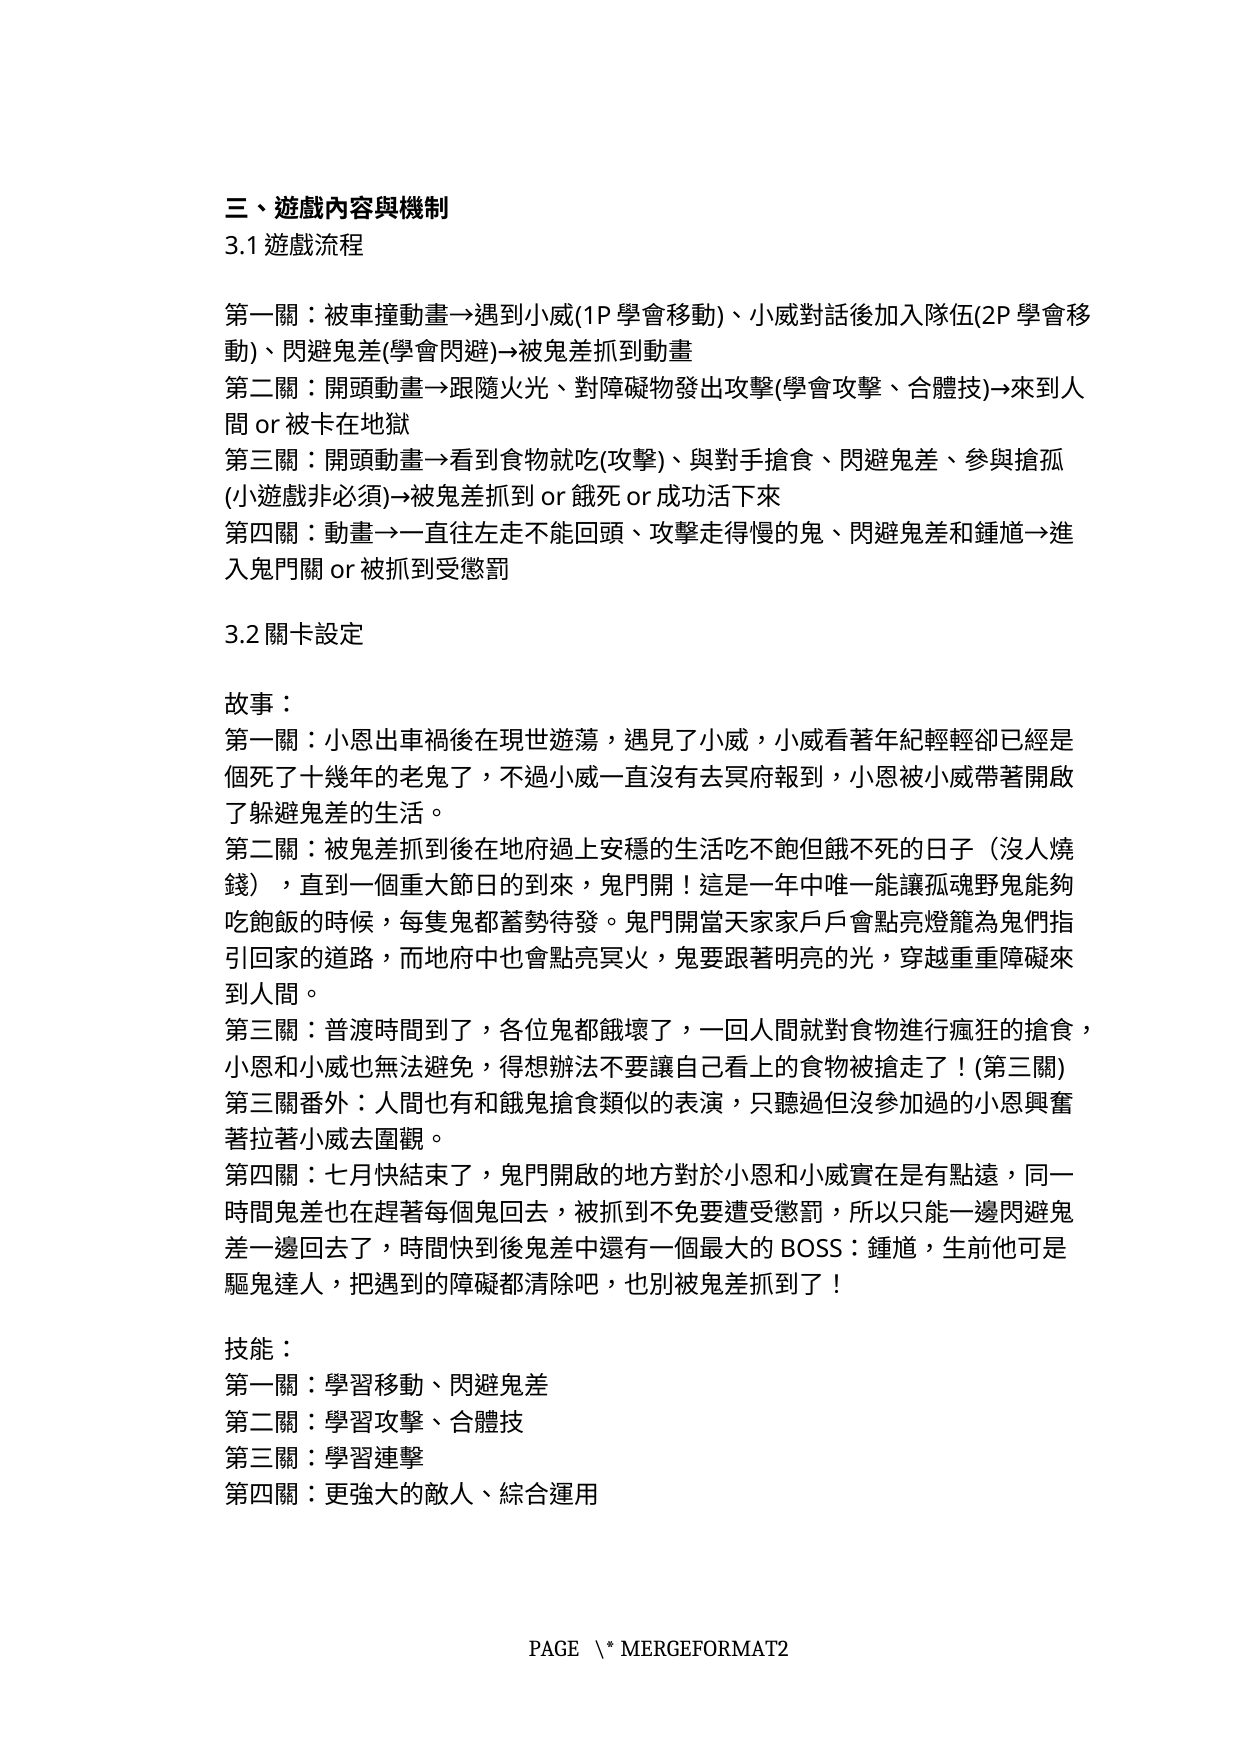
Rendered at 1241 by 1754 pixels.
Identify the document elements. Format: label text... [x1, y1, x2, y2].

text 第二關：學習攻擊、合體技 [224, 1402, 1092, 1438]
text 3.2關卡設定 [224, 614, 1092, 651]
text 第一關：被車撞動畫→遇到小威(1P學會移動)、小威對話後加入隊伍(2P學會移動)、閃避鬼差(學會閃避)→被鬼差抓到動畫 [224, 296, 1092, 368]
text 技能： [224, 1329, 1092, 1366]
text 第一關：學習移動、閃避鬼差 [224, 1366, 1092, 1402]
text 第三關番外：人間也有和餓鬼搶食類似的表演，只聽過但沒參加過的小恩興奮著拉著小威去圍觀。 [224, 1083, 1092, 1156]
text 3.1遊戲流程 [224, 225, 1092, 261]
text 第四關：七月快結束了，鬼門開啟的地方對於小恩和小威實在是有點遠，同一時間鬼差也在趕著每個鬼回去，被抓到不免要遭受懲罰，所以只能一邊閃避鬼差一邊回去了，時間快到後鬼差中還有一個最大的BOSS：鍾馗，生前他可是驅鬼達人，把遇到的障礙都清除吧，也別被鬼差抓到了！ [224, 1156, 1092, 1301]
text 第四關：更強大的敵人、綜合運用 [224, 1474, 1092, 1511]
text 故事： [224, 684, 1092, 721]
text 第二關：被鬼差抓到後在地府過上安穩的生活吃不飽但餓不死的日子（沒人燒錢），直到一個重大節日的到來，鬼門開！這是一年中唯一能讓孤魂野鬼能夠吃飽飯的時候，每隻鬼都蓄勢待發。鬼門開當天家家戶戶會點亮燈籠為鬼們指引回家的道路，而地府中也會點亮冥火，鬼要跟著明亮的光，穿越重重障礙來到人間。 [224, 829, 1092, 1011]
text 第一關：小恩出車禍後在現世遊蕩，遇見了小威，小威看著年紀輕輕卻已經是個死了十幾年的老鬼了，不過小威一直沒有去冥府報到，小恩被小威帶著開啟了躲避鬼差的生活。 [224, 721, 1092, 829]
text 第三關：普渡時間到了，各位鬼都餓壞了，一回人間就對食物進行瘋狂的搶食，小恩和小威也無法避免，得想辦法不要讓自己看上的食物被搶走了！(第三關) [224, 1011, 1092, 1083]
text 三、遊戲內容與機制 [224, 189, 1092, 225]
text 第三關：開頭動畫→看到食物就吃(攻擊)、與對手搶食、閃避鬼差、參與搶孤(小遊戲非必須)→被鬼差抓到or餓死or成功活下來 第四關：動畫→一直往左走不能回頭、攻擊走得慢的鬼、閃避鬼差和鍾馗→進入鬼門關or被抓到受懲罰 [224, 441, 1092, 586]
text 第二關：開頭動畫→跟隨火光、對障礙物發出攻擊(學會攻擊、合體技)→來到人間or被卡在地獄 [224, 368, 1092, 441]
text 第三關：學習連擊 [224, 1438, 1092, 1474]
